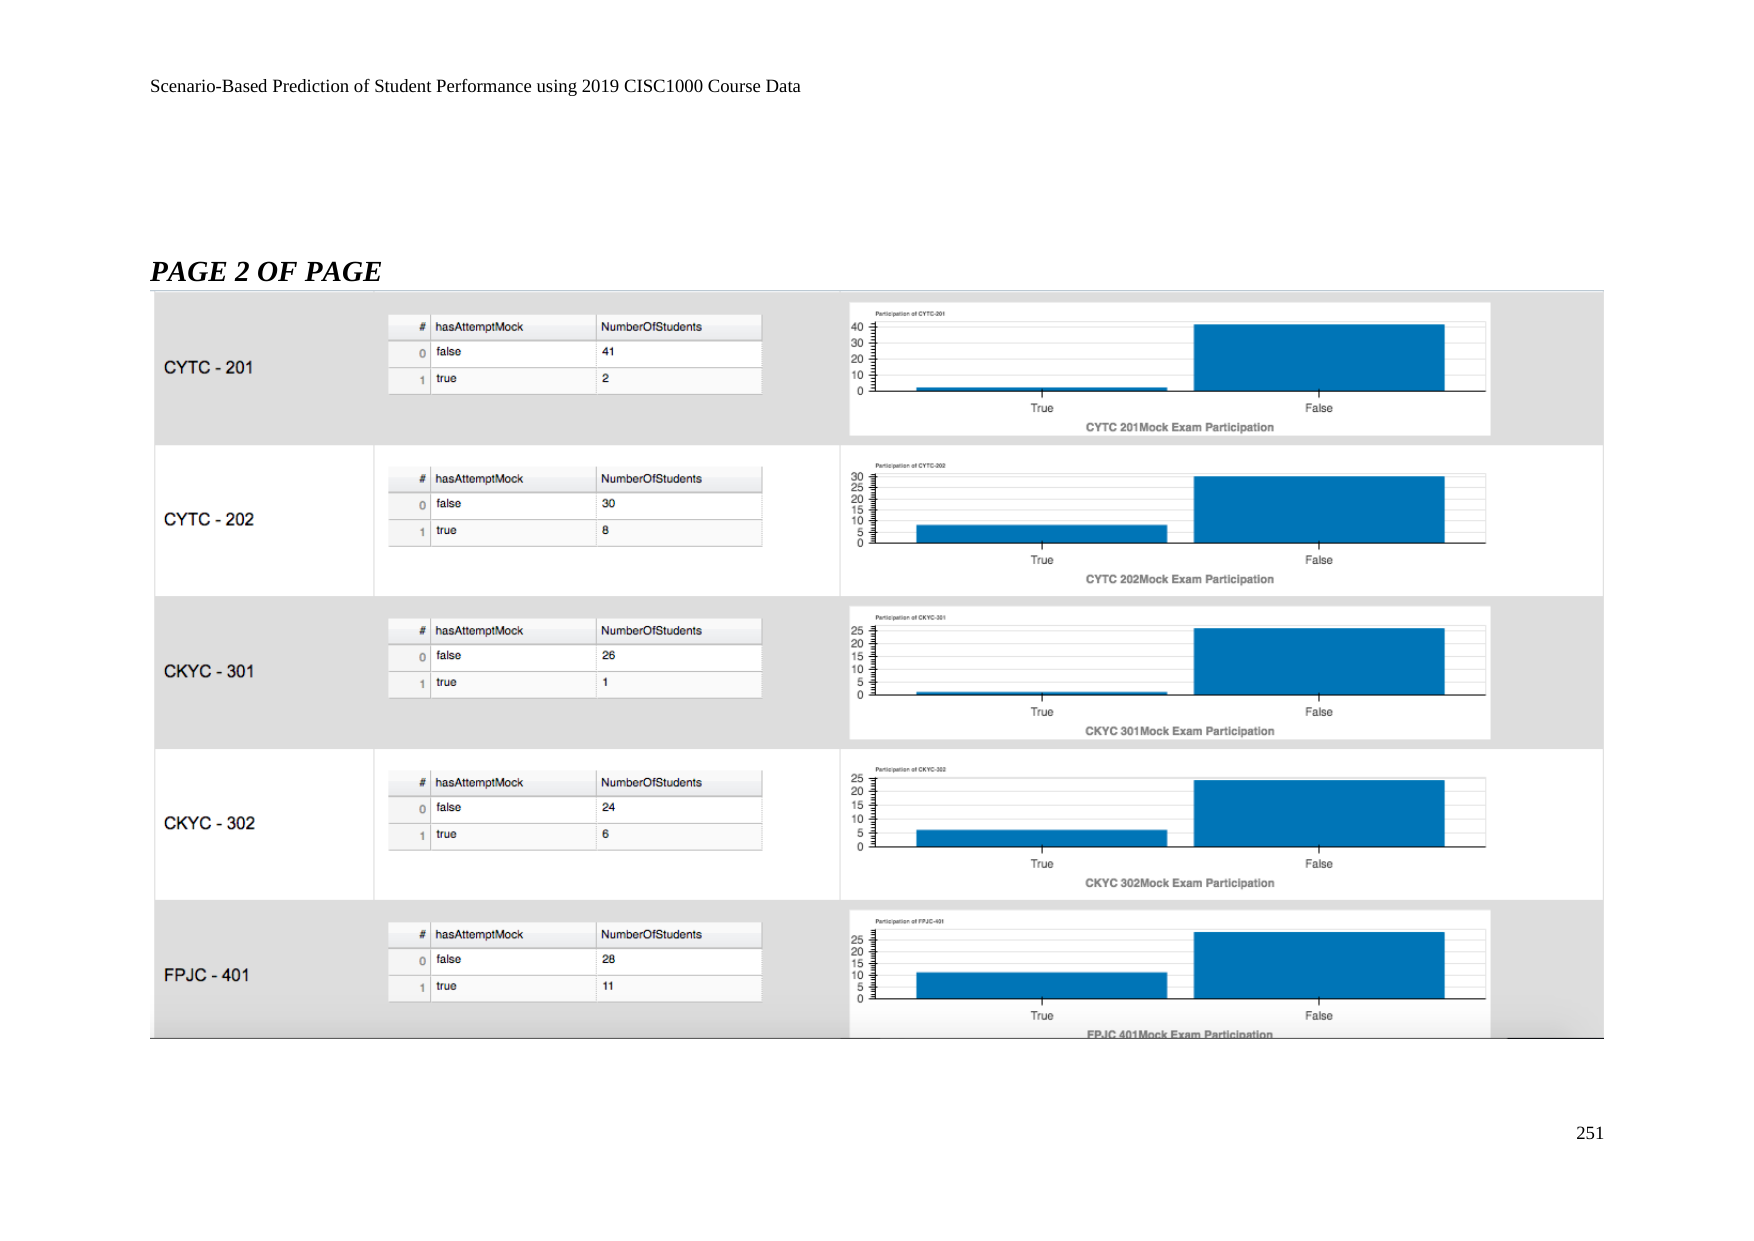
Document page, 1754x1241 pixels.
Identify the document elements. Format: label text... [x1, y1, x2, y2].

text Page 2 of Page [150, 254, 1604, 288]
picture [150, 288, 1604, 1039]
